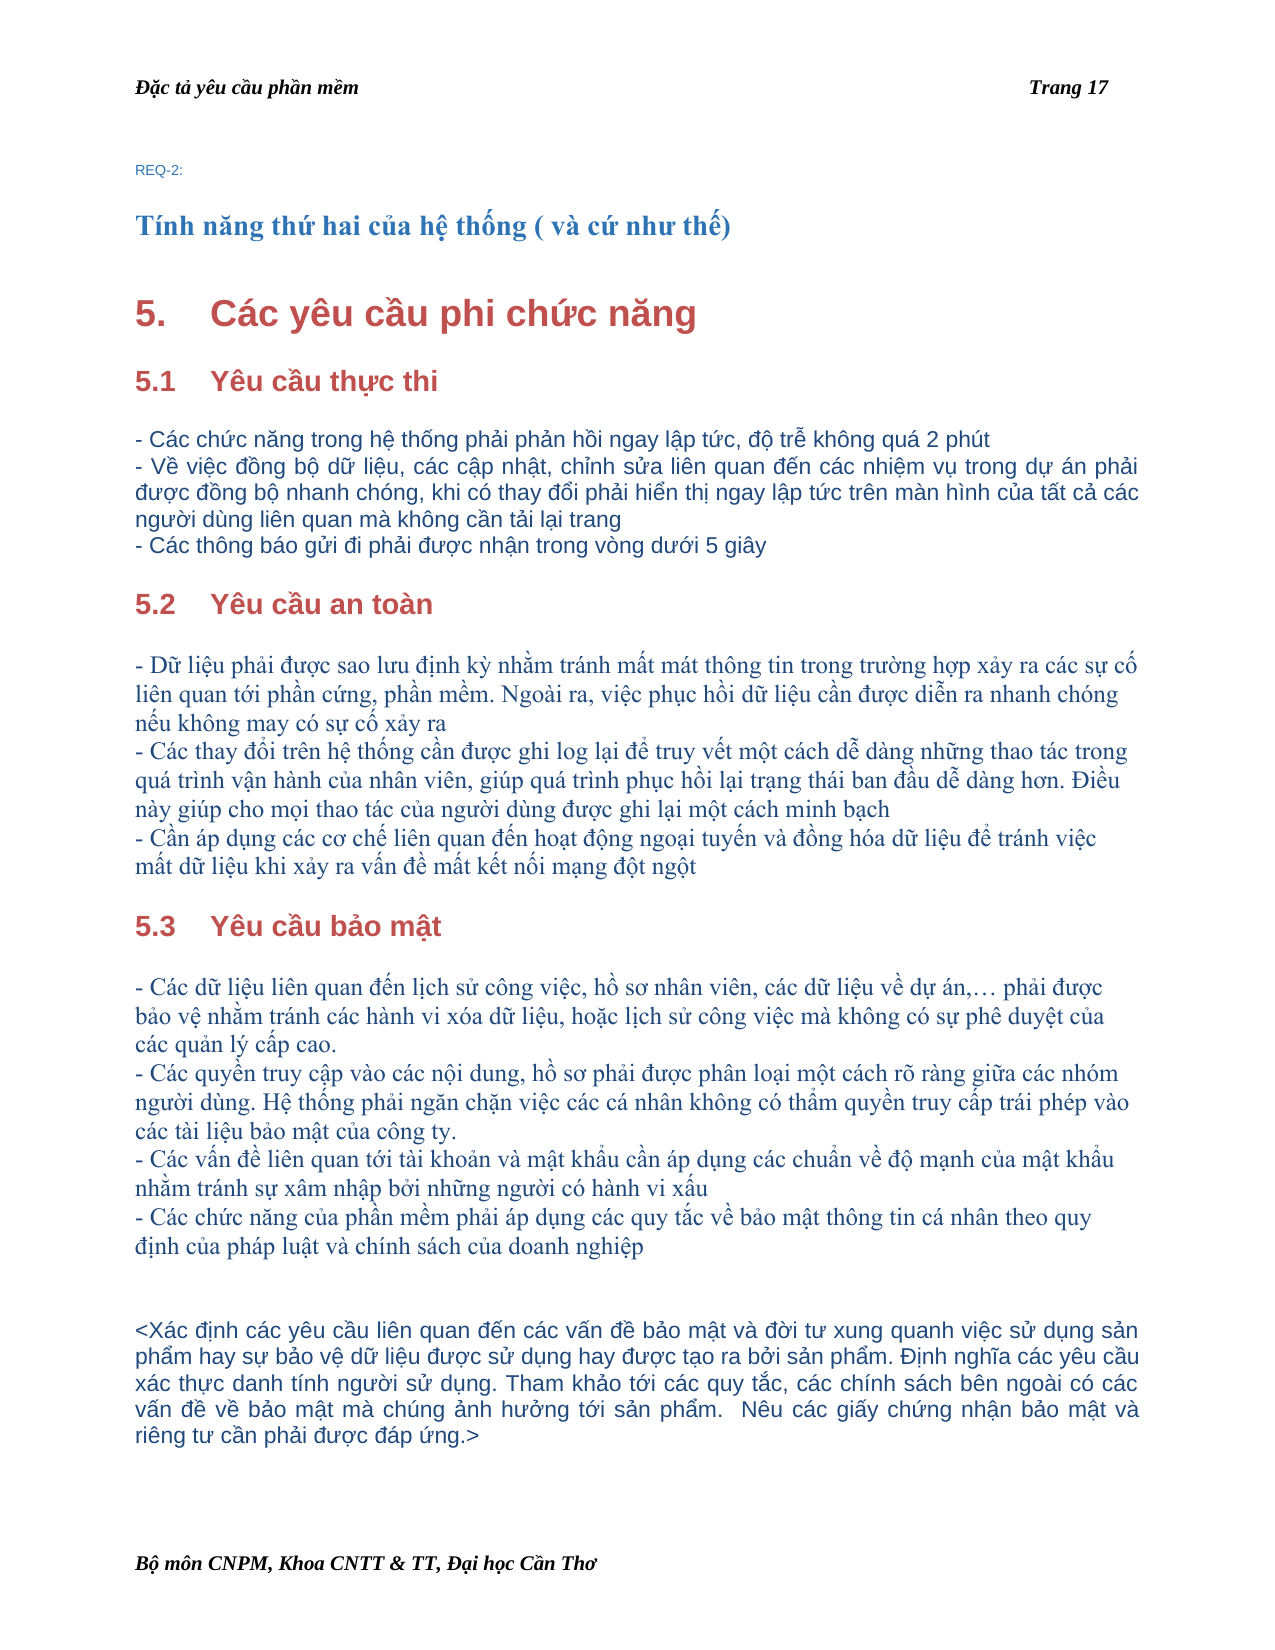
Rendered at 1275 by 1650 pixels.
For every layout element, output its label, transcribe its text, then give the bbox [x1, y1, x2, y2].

subtitle Các yêu cầu phi chức năng [135, 291, 1140, 334]
text - Cần áp dụng các cơ chế liên quan đến hoạt động ngoại tuyến và đồng hóa dữ liệu để tránh việc mất dữ liệu khi xảy ra vấn đề mất kết nối mạng đột ngột [135, 823, 1140, 880]
subtitle Yêu cầu bảo mật [135, 909, 1140, 943]
list - Các quyền truy cập vào các nội dung, hồ sơ phải được phân loại một cách rõ ràng giữa các nhóm người dùng. Hệ thống phải ngăn chặn việc các cá nhân không có thẩm quyền truy cấp trái phép vào các tài liệu bảo mật của công ty. [135, 1058, 1140, 1144]
subtitle Yêu cầu an toàn [135, 587, 1140, 621]
subtitle Yêu cầu thực thi [135, 364, 1140, 397]
text - Các chức năng của phần mềm phải áp dụng các quy tắc về bảo mật thông tin cá nhân theo quy định của pháp luật và chính sách của doanh nghiệp [135, 1202, 1140, 1259]
subtitle Tính năng thứ hai của hệ thống ( và cứ như thế) [135, 208, 1140, 241]
text - Các chức năng trong hệ thống phải phản hồi ngay lập tức, độ trễ không quá 2 phút [135, 426, 1140, 453]
list - Các dữ liệu liên quan đến lịch sử công việc, hồ sơ nhân viên, các dữ liệu về dự án,… phải được bảo vệ nhằm tránh các hành vi xóa dữ liệu, hoặc lịch sử công việc mà không có sự phê duyệt của các quản lý cấp cao. [135, 972, 1140, 1058]
list - Các vấn đề liên quan tới tài khoản và mật khẩu cần áp dụng các chuẩn về độ mạnh của mật khẩu nhằm tránh sự xâm nhập bởi những người có hành vi xấu [135, 1144, 1140, 1202]
text - Các thay đổi trên hệ thống cần được ghi log lại để truy vết một cách dễ dàng những thao tác trong quá trình vận hành của nhân viên, giúp quá trình phục hồi lại trạng thái ban đầu dễ dàng hơn. Điều này giúp cho mọi thao tác của người dùng được ghi lại một cách minh bạch [135, 736, 1140, 823]
text - Về việc đồng bộ dữ liệu, các cập nhật, chỉnh sửa liên quan đến các nhiệm vụ trong dự án phải được đồng bộ nhanh chóng, khi có thay đổi phải hiển thị ngay lập tức trên màn hình của tất cả các người dùng liên quan mà không cần tải lại trang [135, 453, 1140, 532]
text - Các thông báo gửi đi phải được nhận trong vòng dưới 5 giây [135, 532, 1140, 558]
text REQ-2: [135, 150, 1140, 179]
text <Xác định các yêu cầu liên quan đến các vấn đề bảo mật và đời tư xung quanh việc sử dụng sản phẩm hay sự bảo vệ dữ liệu được sử dụng hay được tạo ra bởi sản phẩm. Định nghĩa các yêu cầu xác thực danh tính người sử dụng. Tham khảo tới các quy tắc, các chính sách bên ngoài có các vấn đề về bảo mật mà chúng ảnh hưởng tới sản phẩm. Nêu các giấy chứng nhận bảo mật và riêng tư cần phải được đáp ứng.> [135, 1317, 1140, 1449]
text - Dữ liệu phải được sao lưu định kỳ nhằm tránh mất mát thông tin trong trường hợp xảy ra các sự cố liên quan tới phần cứng, phần mềm. Ngoài ra, việc phục hồi dữ liệu cần được diễn ra nhanh chóng nếu không may có sự cố xảy ra [135, 650, 1140, 736]
